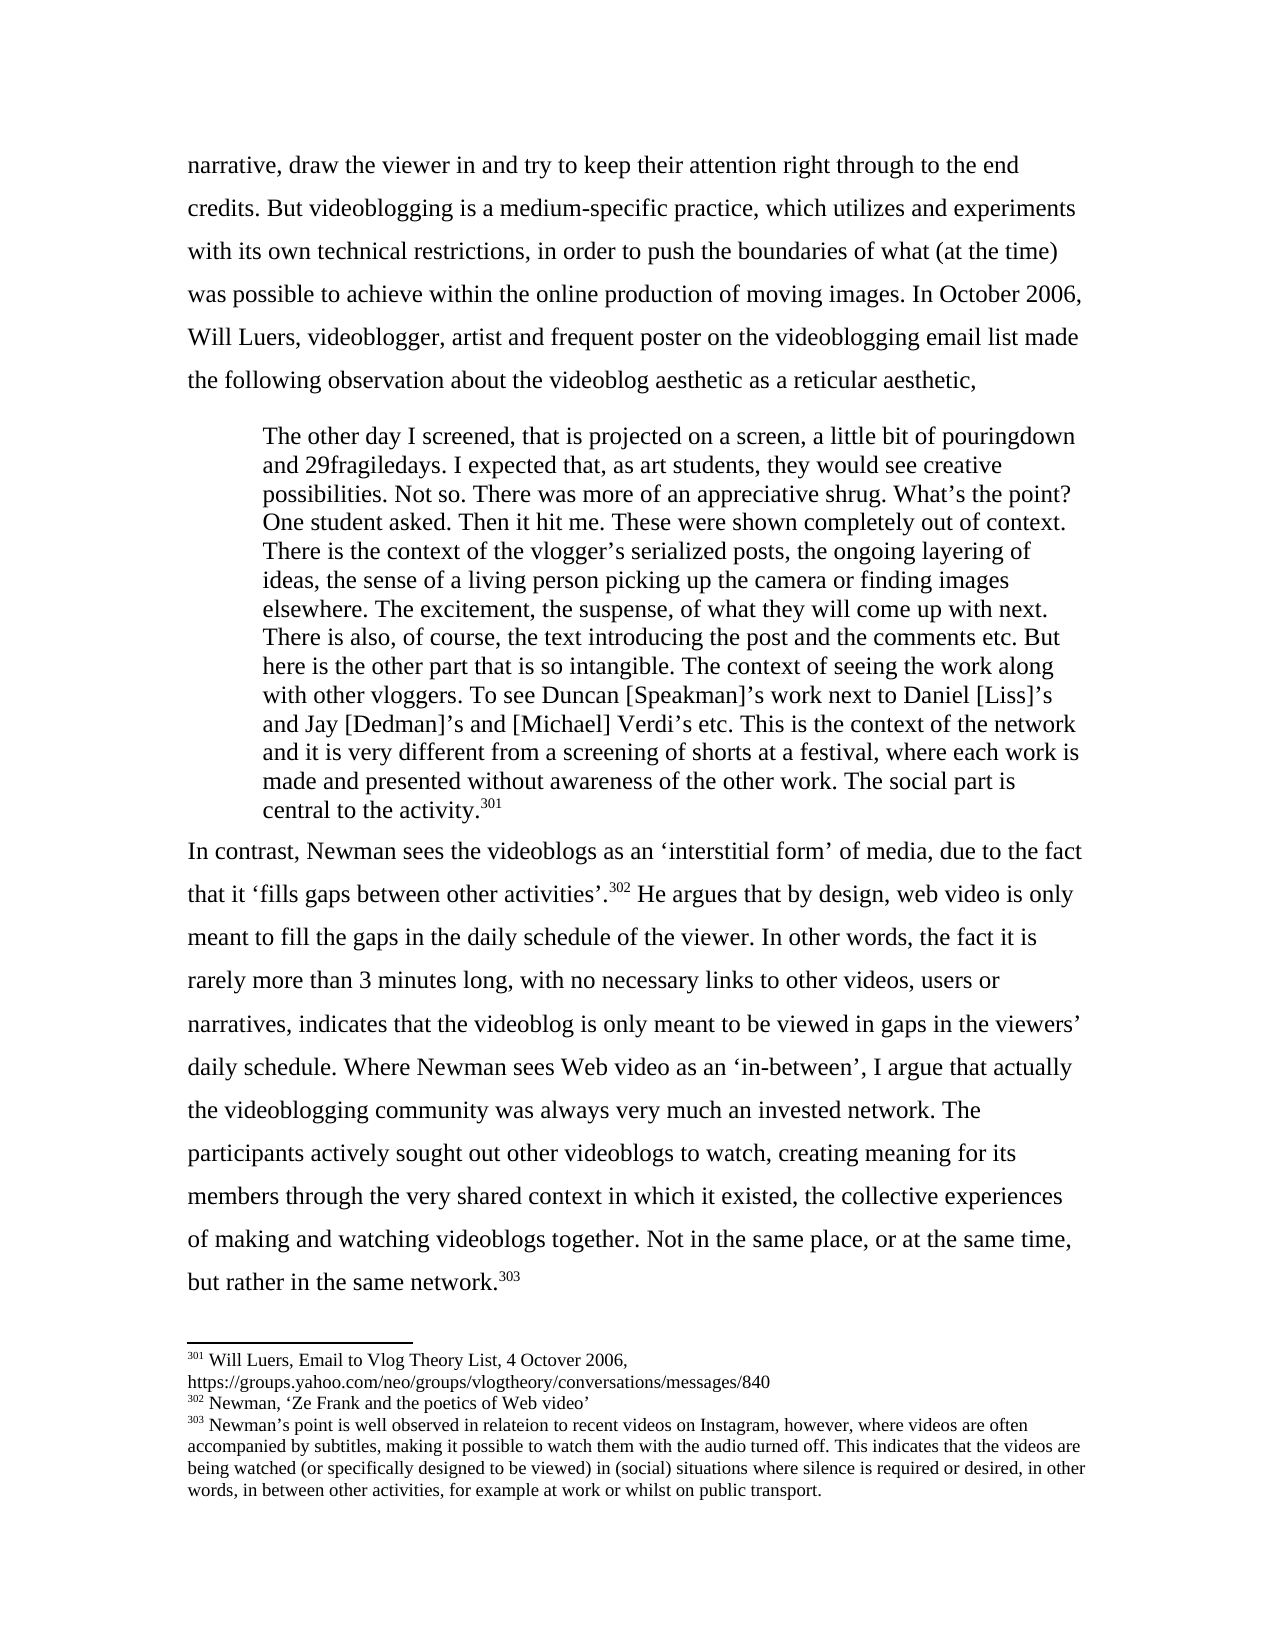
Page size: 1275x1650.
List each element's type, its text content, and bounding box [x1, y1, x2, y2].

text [187, 150, 1087, 394]
text In contrast, Newman sees the videoblogs as an ‘interstitial form’ of media, due to the fact that it ‘fills gaps between other activities’. He argues that by design, web video is only meant to fill the gaps in the daily schedule of the viewer. In other words, the fact it is rarely more than 3 minutes long, with no necessary links to other videos, users or narratives, indicates that the videoblog is only meant to be viewed in gaps in the viewers’ daily schedule. Where Newman sees Web video as an ‘in-between’, I argue that actually the videoblogging community was always very much an invested network. The participants actively sought out other videoblogs to watch, creating meaning for its members through the very shared context in which it existed, the collective experiences of making and watching videoblogs together. Not in the same place, or at the same time, but rather in the same network. [187, 836, 1087, 1296]
text The other day I screened, that is projected on a screen, a little bit of pouringdown and 29fragiledays. I expected that, as art students, they would see creative possibilities. Not so. There was more of an appreciative shrug. What’s the point? One student asked. Then it hit me. These were shown completely out of context. There is the context of the vlogger’s serialized posts, the ongoing layering of ideas, the sense of a living person picking up the camera or finding images elsewhere. The excitement, the suspense, of what they will come up with next. There is also, of course, the text introducing the post and the comments etc. But here is the other part that is so intangible. The context of seeing the work along with other vloggers. To see Duncan [Speakman]’s work next to Daniel [Liss]’s and Jay [Dedman]’s and [Michael] Verdi’s etc. This is the context of the network and it is very different from a screening of shorts at a festival, where each work is made and presented without awareness of the other work. The social part is central to the activity. [262, 421, 1087, 824]
